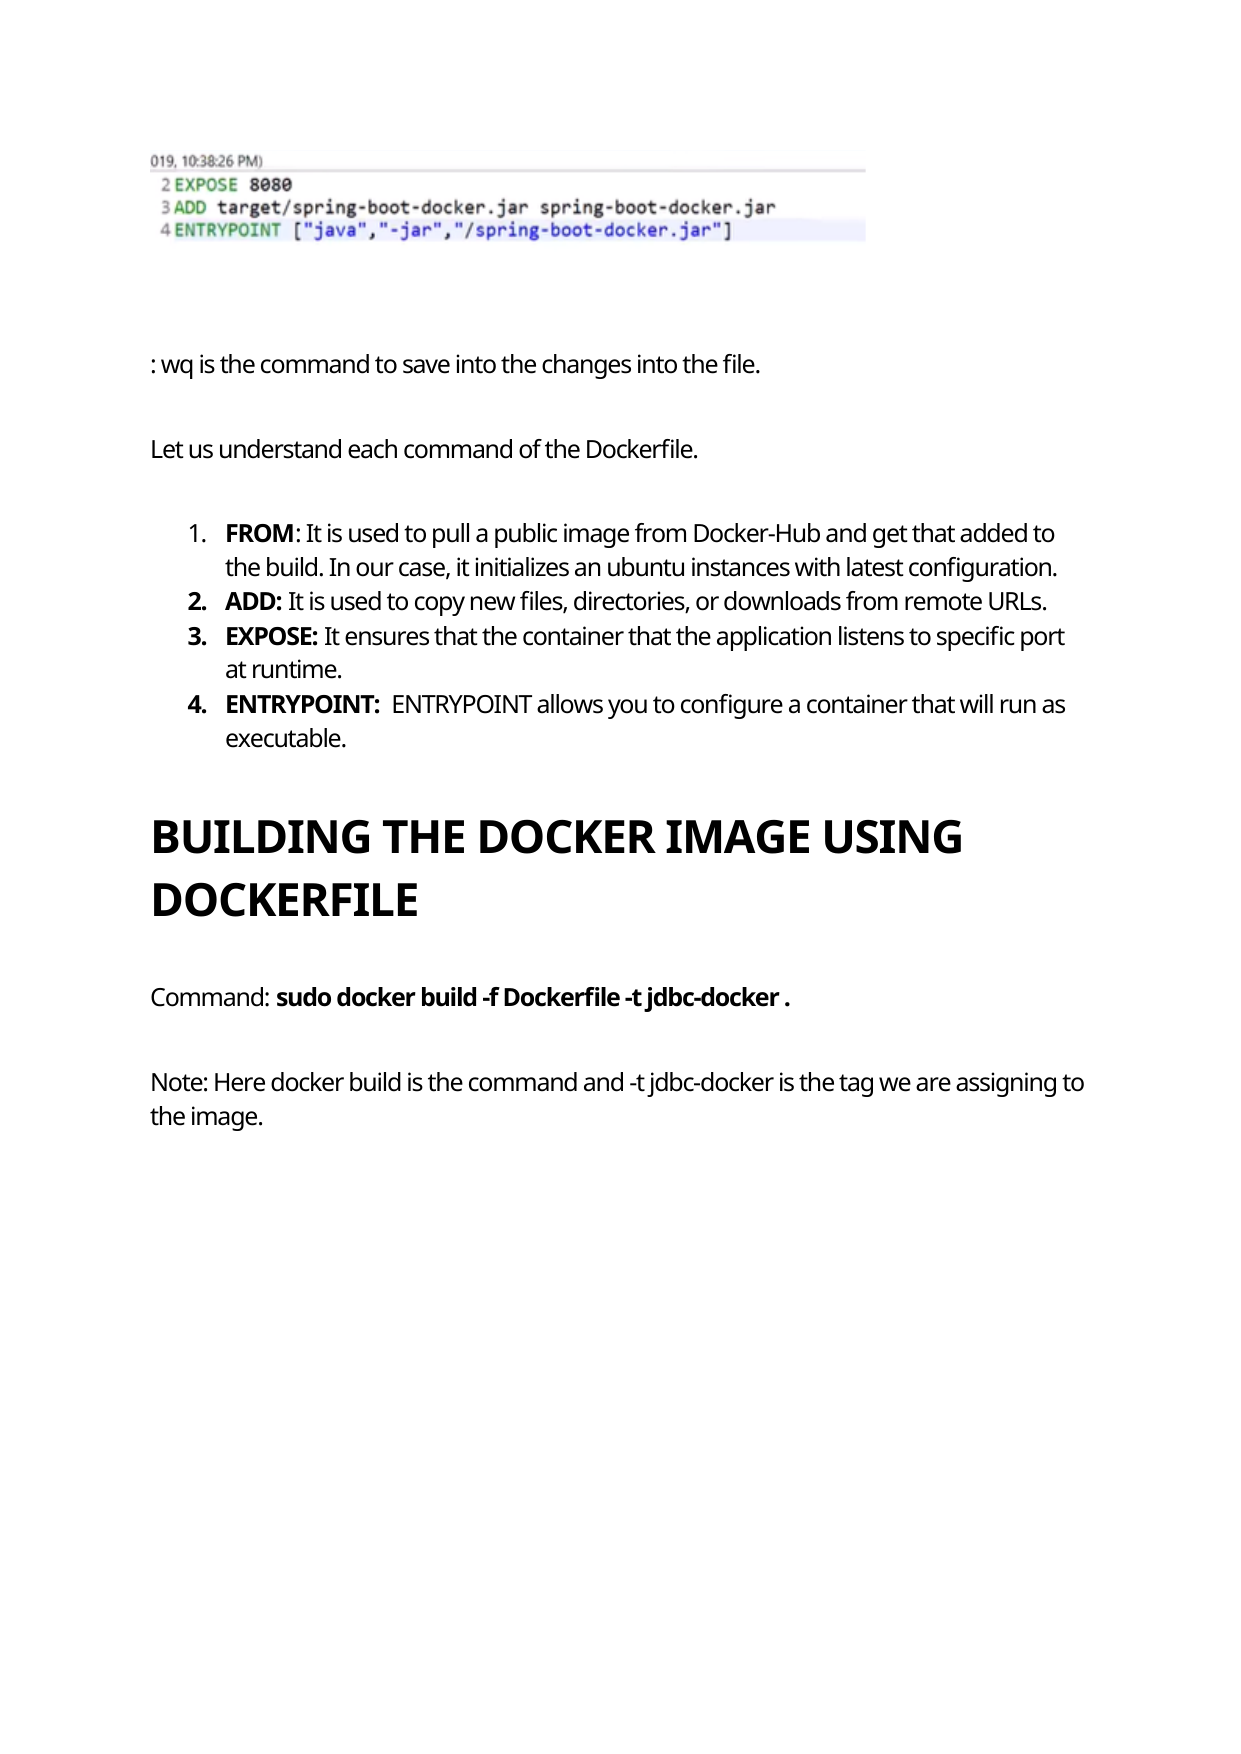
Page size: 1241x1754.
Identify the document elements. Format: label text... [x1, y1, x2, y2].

text : wq is the command to save into the changes into the file. [150, 347, 1090, 381]
text Note: Here docker build is the command and -t jdbc-docker is the tag we are assigning to the image. [150, 1064, 1090, 1132]
text Command: sudo docker build -f Dockerfile -t jdbc-docker . [150, 980, 1090, 1014]
picture [150, 150, 866, 297]
list ADD: It is used to copy new files, directories, or downloads from remote URLs. [187, 584, 1090, 618]
list ENTRYPOINT: ENTRYPOINT allows you to configure a container that will run as executable. [187, 686, 1090, 754]
list FROM: It is used to pull a public image from Docker-Hub and get that added to the build. In our case, it initializes an ubuntu instances with latest configuration. [187, 516, 1090, 584]
text Let us understand each command of the Dockerfile. [150, 432, 1090, 466]
text BUILDING THE DOCKER IMAGE USING DOCKERFILE [150, 805, 1090, 929]
list EXPOSE: It ensures that the container that the application listens to specific port at runtime. [187, 618, 1090, 686]
